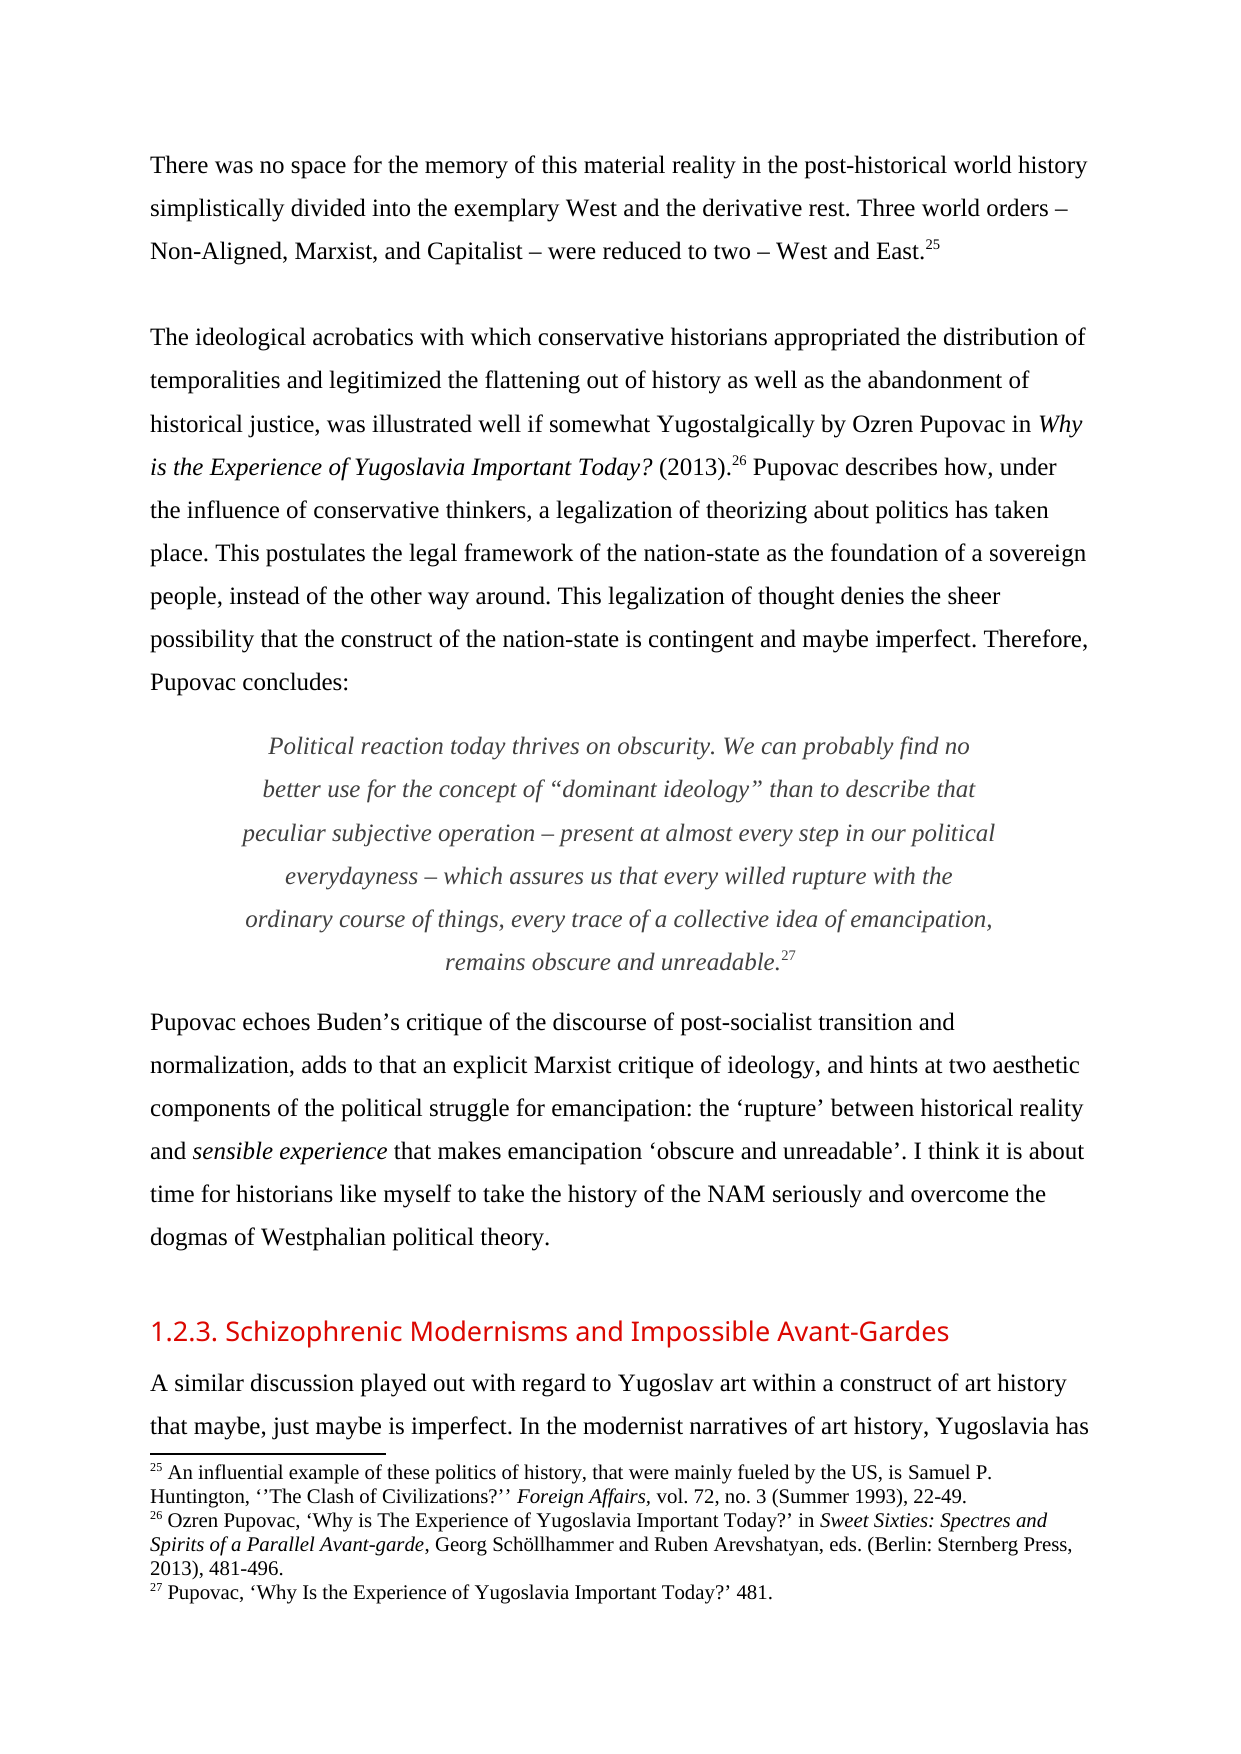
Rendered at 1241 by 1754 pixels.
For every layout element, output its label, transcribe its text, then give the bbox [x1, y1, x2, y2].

text Political reaction today thrives on obscurity. We can probably find no better use for the concept of “dominant ideology” than to describe that peculiar subjective operation – present at almost every step in our political everydayness – which assures us that every willed rupture with the ordinary course of things, every trace of a collective idea of emancipation, remains obscure and unreadable. [240, 731, 1000, 976]
text Pupovac echoes Buden’s critique of the discourse of post-socialist transition and normalization, adds to that an explicit Marxist critique of ideology, and hints at two aesthetic components of the political struggle for emancipation: the ‘rupture’ between historical reality and sensible experience that makes emancipation ‘obscure and unreadable’. I think it is about time for historians like myself to take the history of the NAM seriously and overcome the dogmas of Westphalian political theory. [150, 1007, 1090, 1251]
text There was no space for the memory of this material reality in the post-historical world history simplistically divided into the exemplary West and the derivative rest. Three world orders – Non-Aligned, Marxist, and Capitalist – were reduced to two – West and East. [150, 150, 1090, 265]
subtitle 1.2.3. Schizophrenic Modernisms and Impossible Avant-Gardes [150, 1313, 1090, 1350]
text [150, 1368, 1090, 1440]
text The ideological acrobatics with which conservative historians appropriated the distribution of temporalities and legitimized the flattening out of history as well as the abandonment of historical justice, was illustrated well if somewhat Yugostalgically by Ozren Pupovac in Why is the Experience of Yugoslavia Important Today? (2013). Pupovac describes how, under the influence of conservative thinkers, a legalization of theorizing about politics has taken place. This postulates the legal framework of the nation-state as the foundation of a sovereign people, instead of the other way around. This legalization of thought denies the sheer possibility that the construct of the nation-state is contingent and maybe imperfect. Therefore, Pupovac concludes: [150, 322, 1090, 696]
